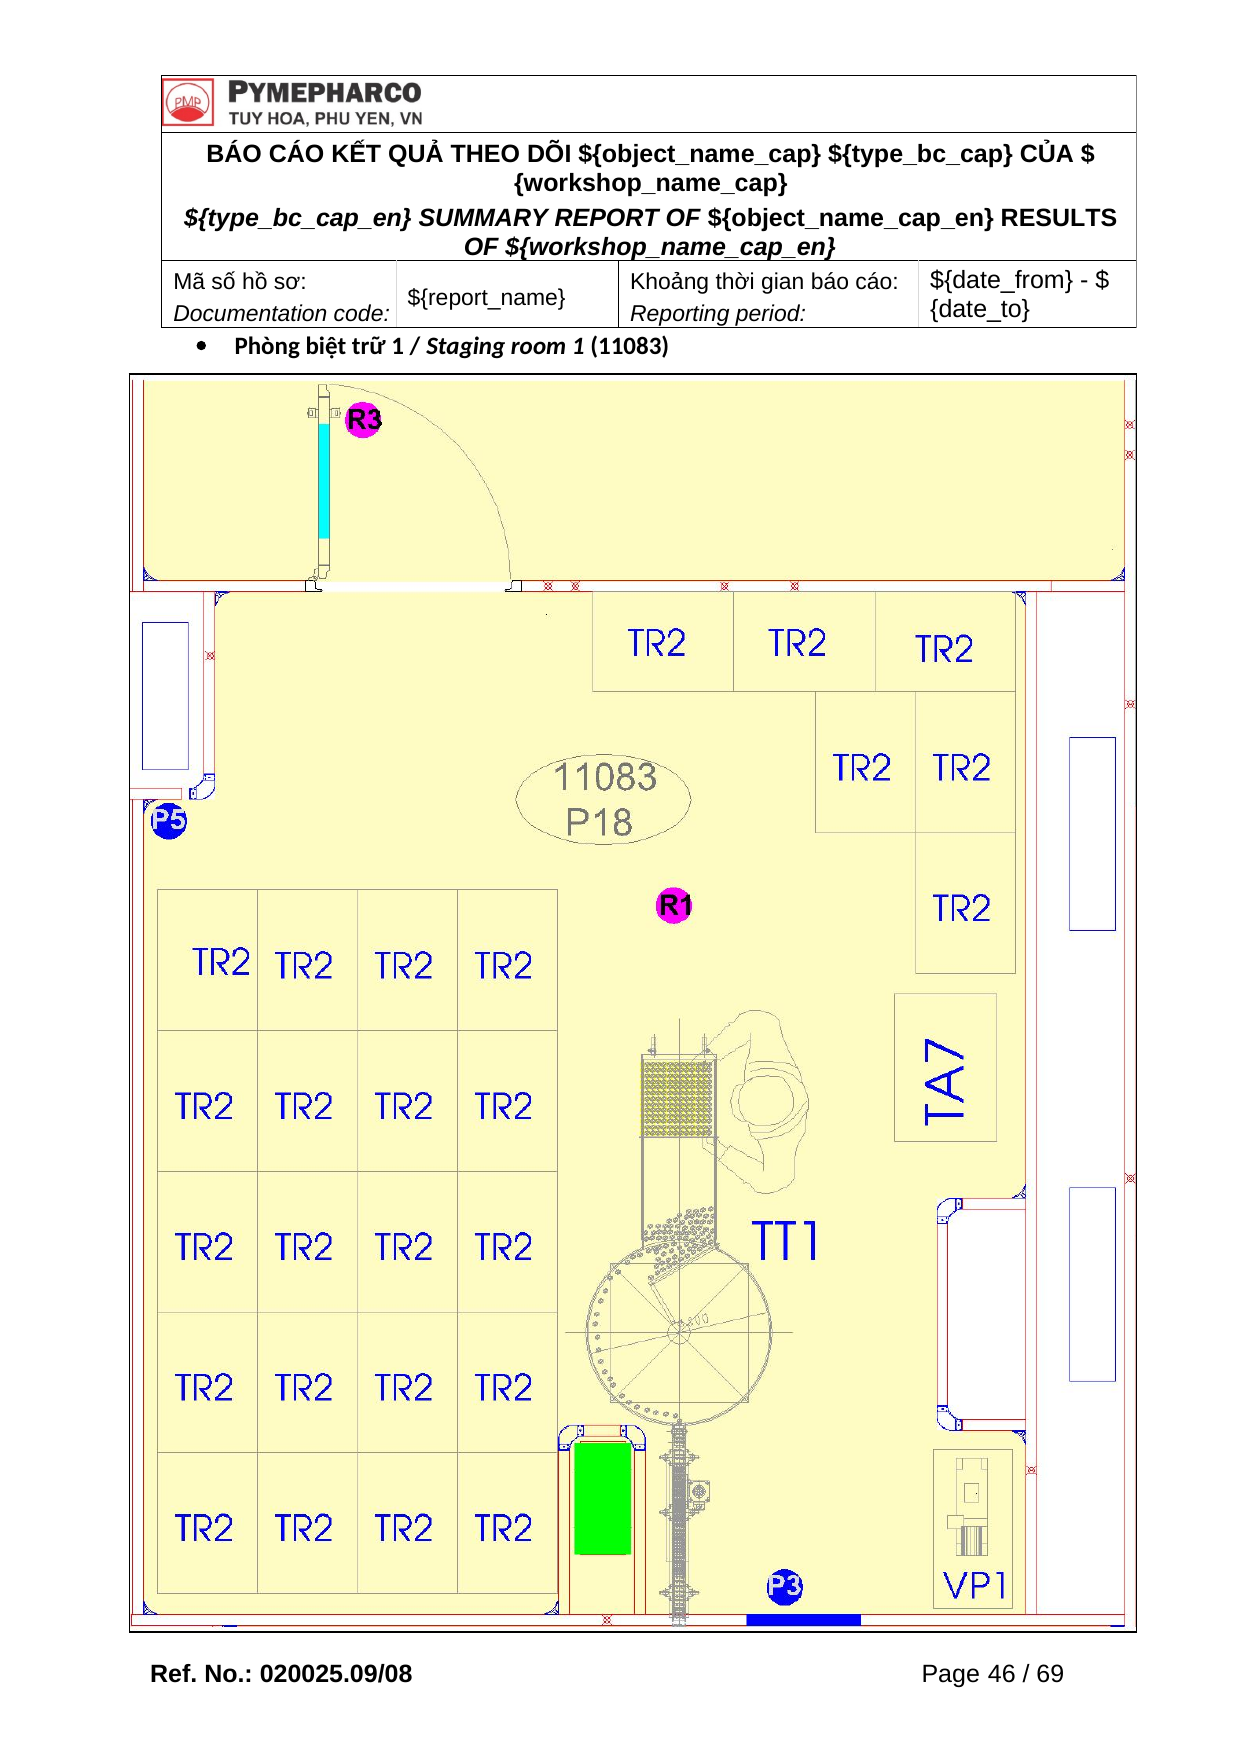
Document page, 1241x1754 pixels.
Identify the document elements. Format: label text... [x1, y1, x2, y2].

list Phòng biệt trữ 1 / Staging room 1 (11083) [197, 330, 1128, 361]
picture [130, 375, 1136, 1631]
picture [162, 78, 422, 127]
